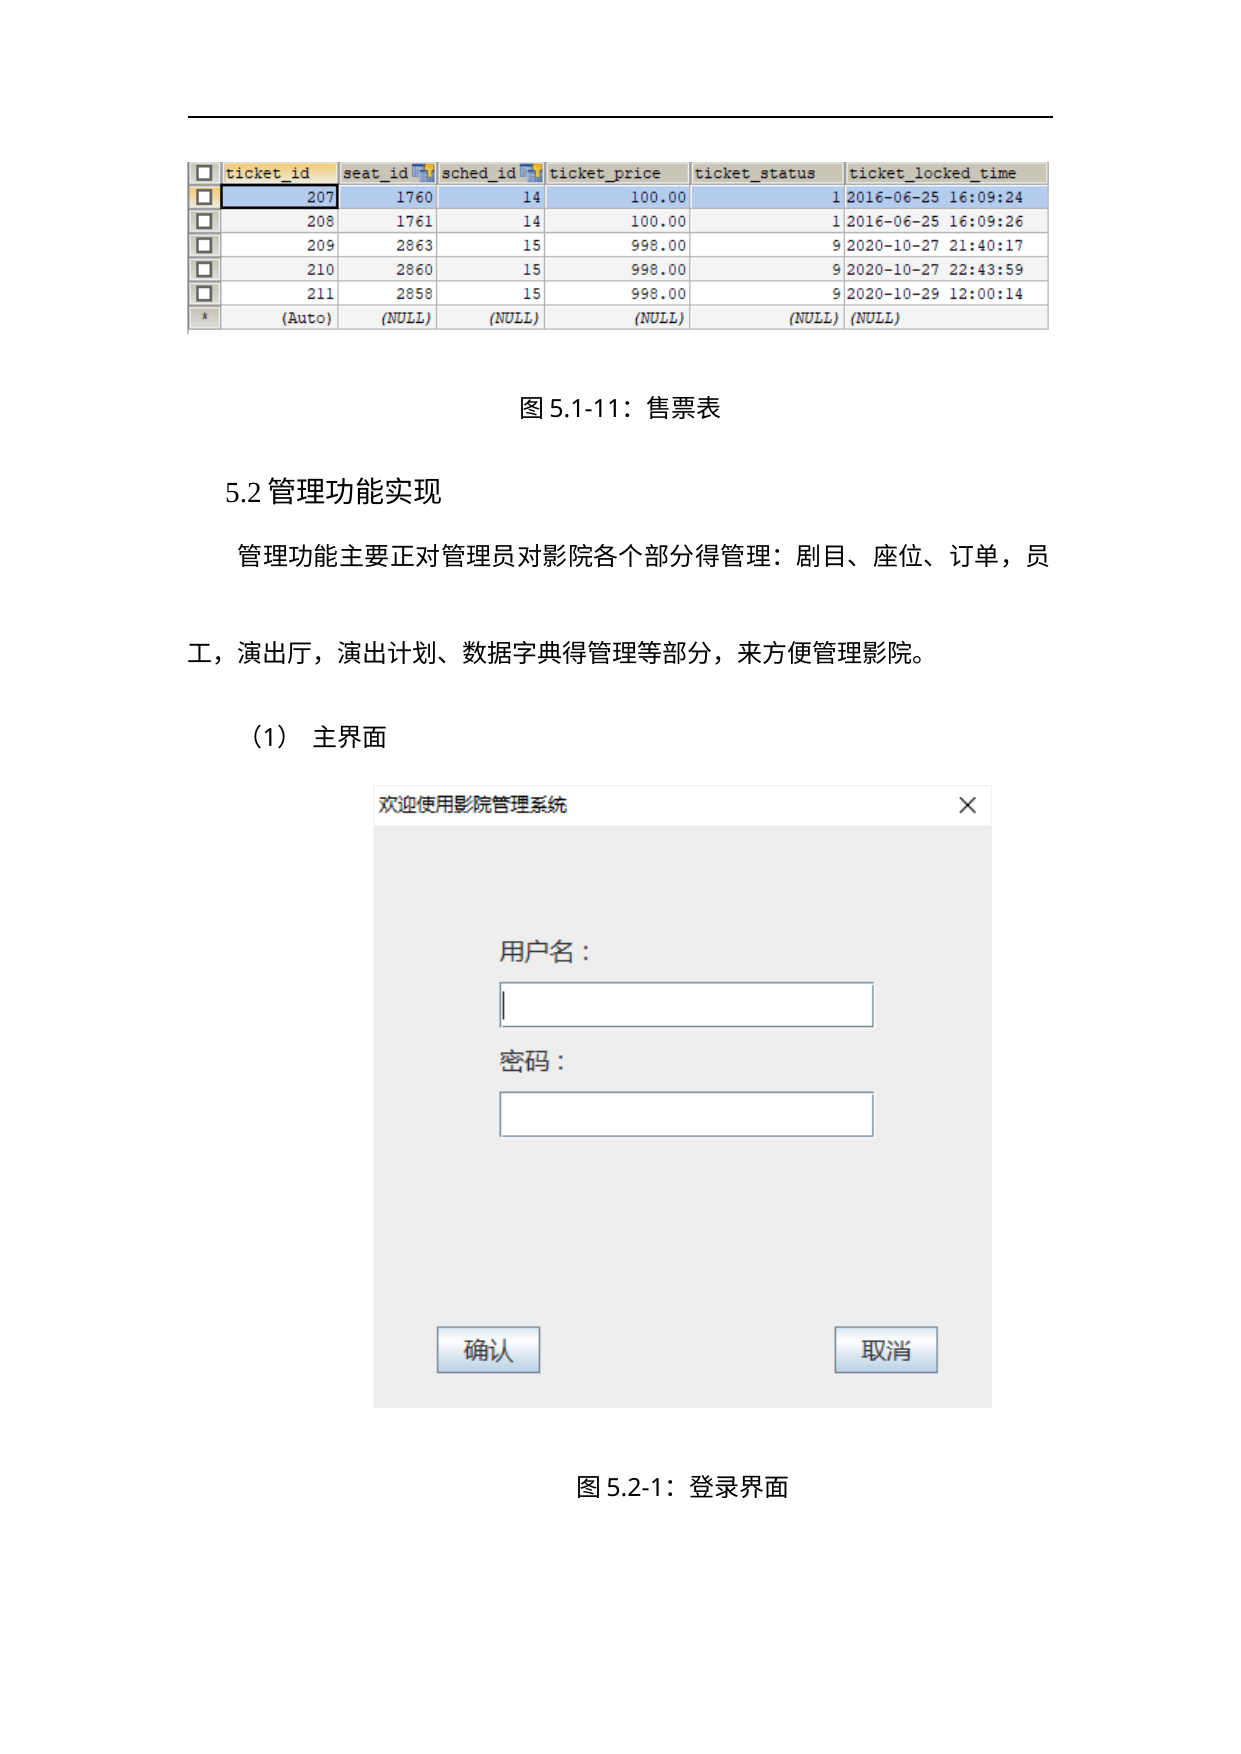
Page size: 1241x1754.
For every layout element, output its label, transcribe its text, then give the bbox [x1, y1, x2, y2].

picture [373, 785, 993, 1408]
picture [187, 162, 1053, 334]
text 5.2管理功能实现 [225, 457, 1053, 522]
text 图5.1-11：售票表 [187, 374, 1053, 439]
list 图5.2-1：登录界面 [312, 1453, 1053, 1518]
list 主界面 [237, 703, 1053, 768]
text 管理功能主要正对管理员对影院各个部分得管理：剧目、座位、订单，员工，演出厅，演出计划、数据字典得管理等部分，来方便管理影院。 [187, 522, 1053, 684]
